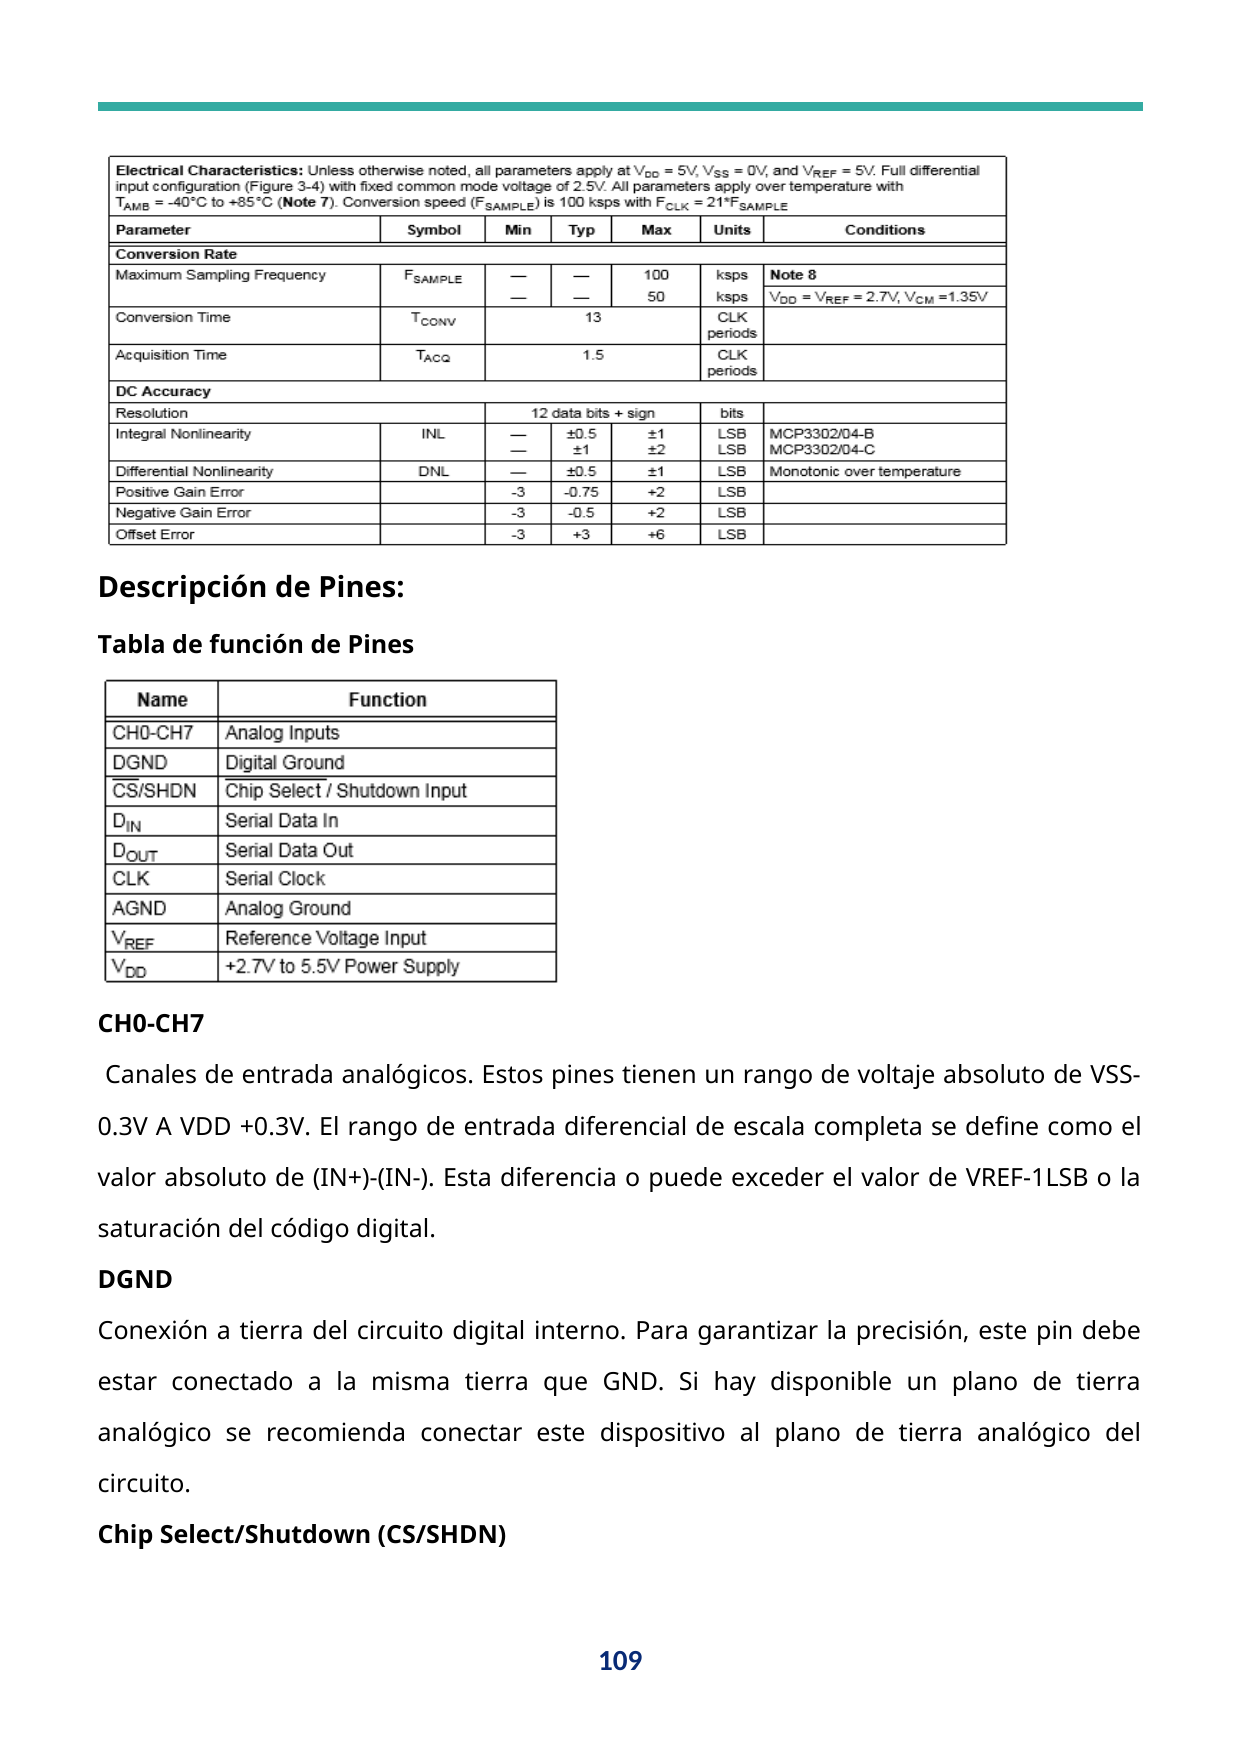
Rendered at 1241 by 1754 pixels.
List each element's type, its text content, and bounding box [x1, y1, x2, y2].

text Chip Select/Shutdown (CS/SHDN) [97, 1516, 1143, 1551]
text Descripción de Pines: [97, 567, 1143, 606]
text Conexión a tierra del circuito digital interno. Para garantizar la precisión, este pin debe estar conectado a la misma tierra que GND. Si hay disponible un plano de tierra analógico se recomienda conectar este dispositivo al plano de tierra analógico del circuito. [97, 1312, 1143, 1499]
text Tabla de función de Pines [97, 626, 1143, 660]
text DGND [97, 1261, 1143, 1295]
picture [97, 151, 1013, 549]
text CH0-CH7 [97, 1006, 1143, 1040]
picture [97, 677, 562, 989]
text Canales de entrada analógicos. Estos pines tienen un rango de voltaje absoluto de VSS-0.3V A VDD +0.3V. El rango de entrada diferencial de escala completa se define como el valor absoluto de (IN+)-(IN-). Esta diferencia o puede exceder el valor de VREF-1LSB o la saturación del código digital. [97, 1057, 1143, 1244]
